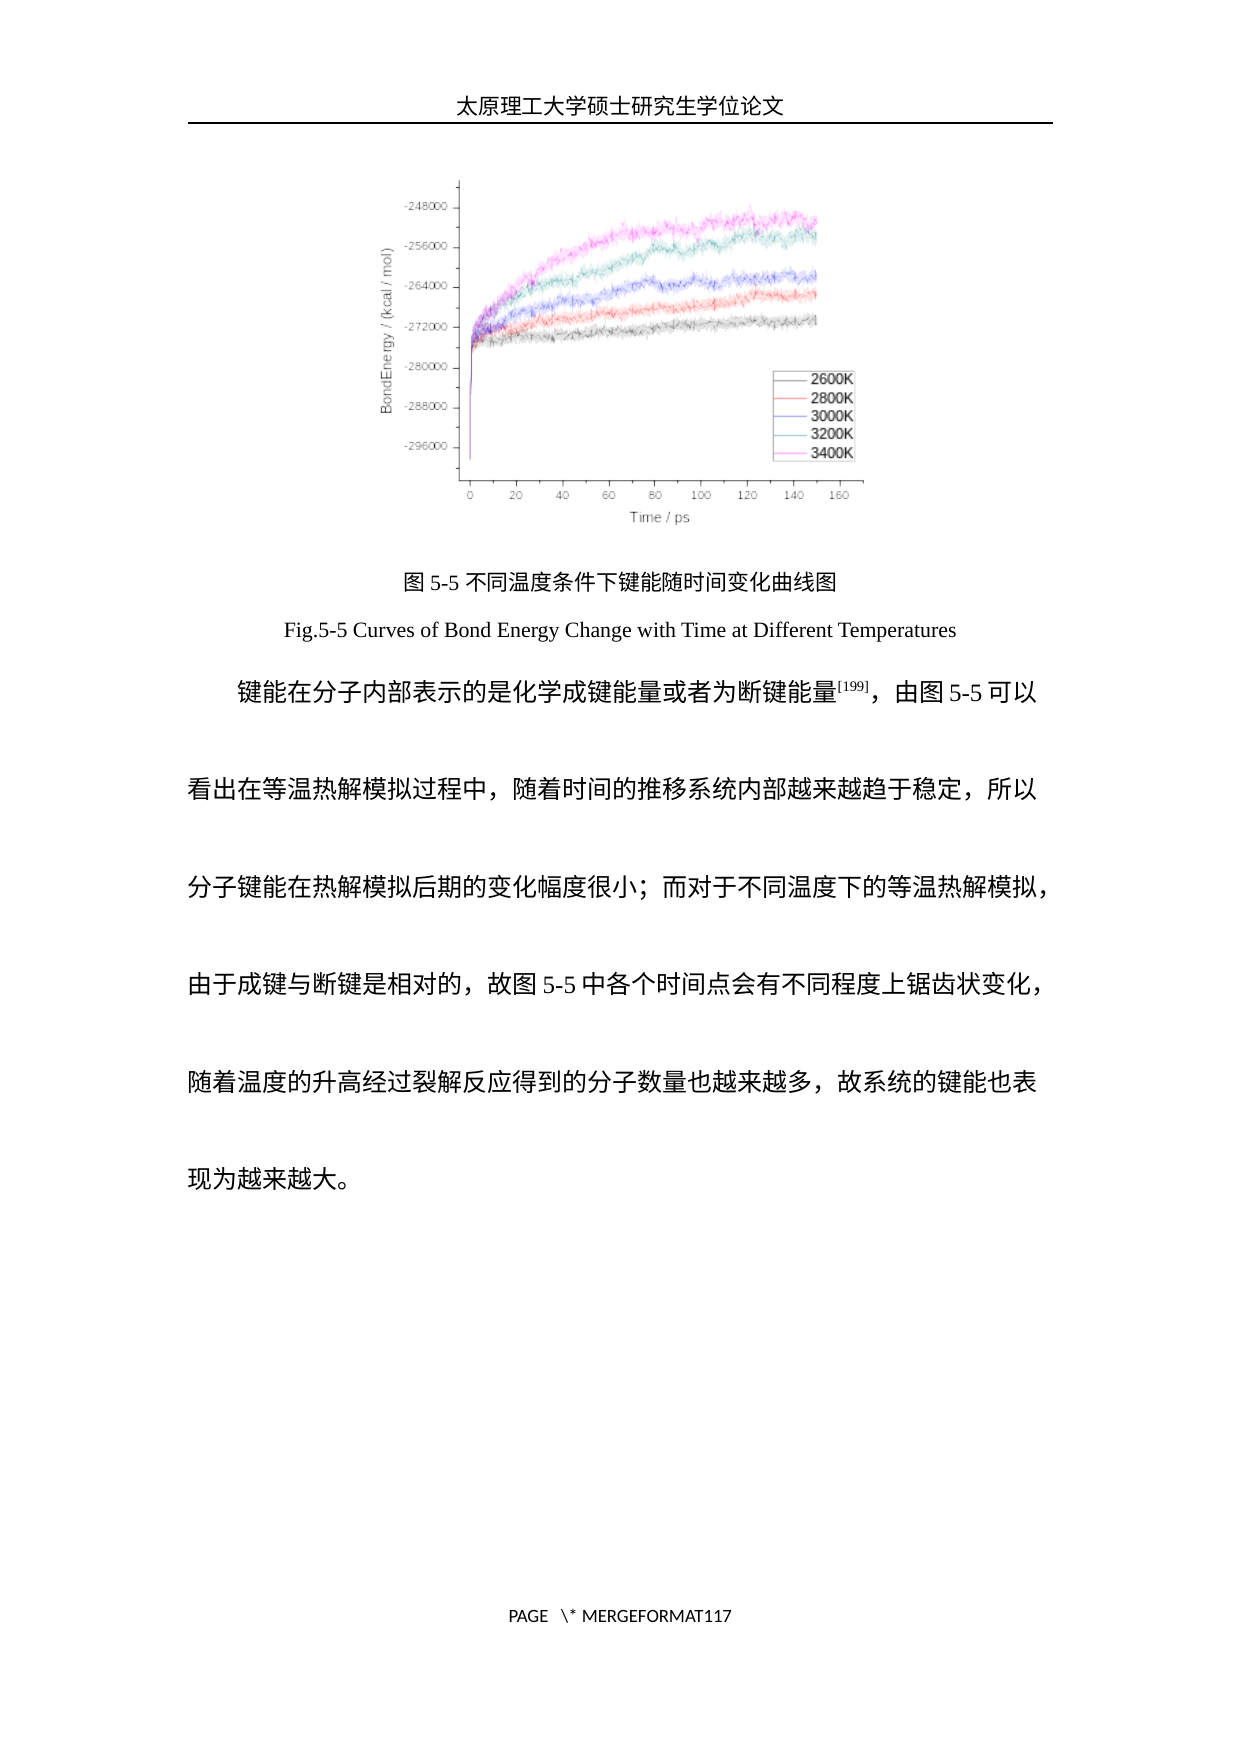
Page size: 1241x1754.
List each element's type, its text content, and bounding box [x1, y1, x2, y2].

text 键能在分子内部表示的是化学成键能量或者为断键能量[199]，由图5-5可以看出在等温热解模拟过程中，随着时间的推移系统内部越来越趋于稳定，所以分子键能在热解模拟后期的变化幅度很小；而对于不同温度下的等温热解模拟，由于成键与断键是相对的，故图5-5中各个时间点会有不同程度上锯齿状变化，随着温度的升高经过裂解反应得到的分子数量也越来越多，故系统的键能也表现为越来越大。 [187, 658, 1053, 1211]
text Fig.5-5 Curves of Bond Energy Change with Time at Different Temperatures [187, 613, 1053, 645]
text 图5-5 不同温度条件下键能随时间变化曲线图 [187, 564, 1053, 597]
